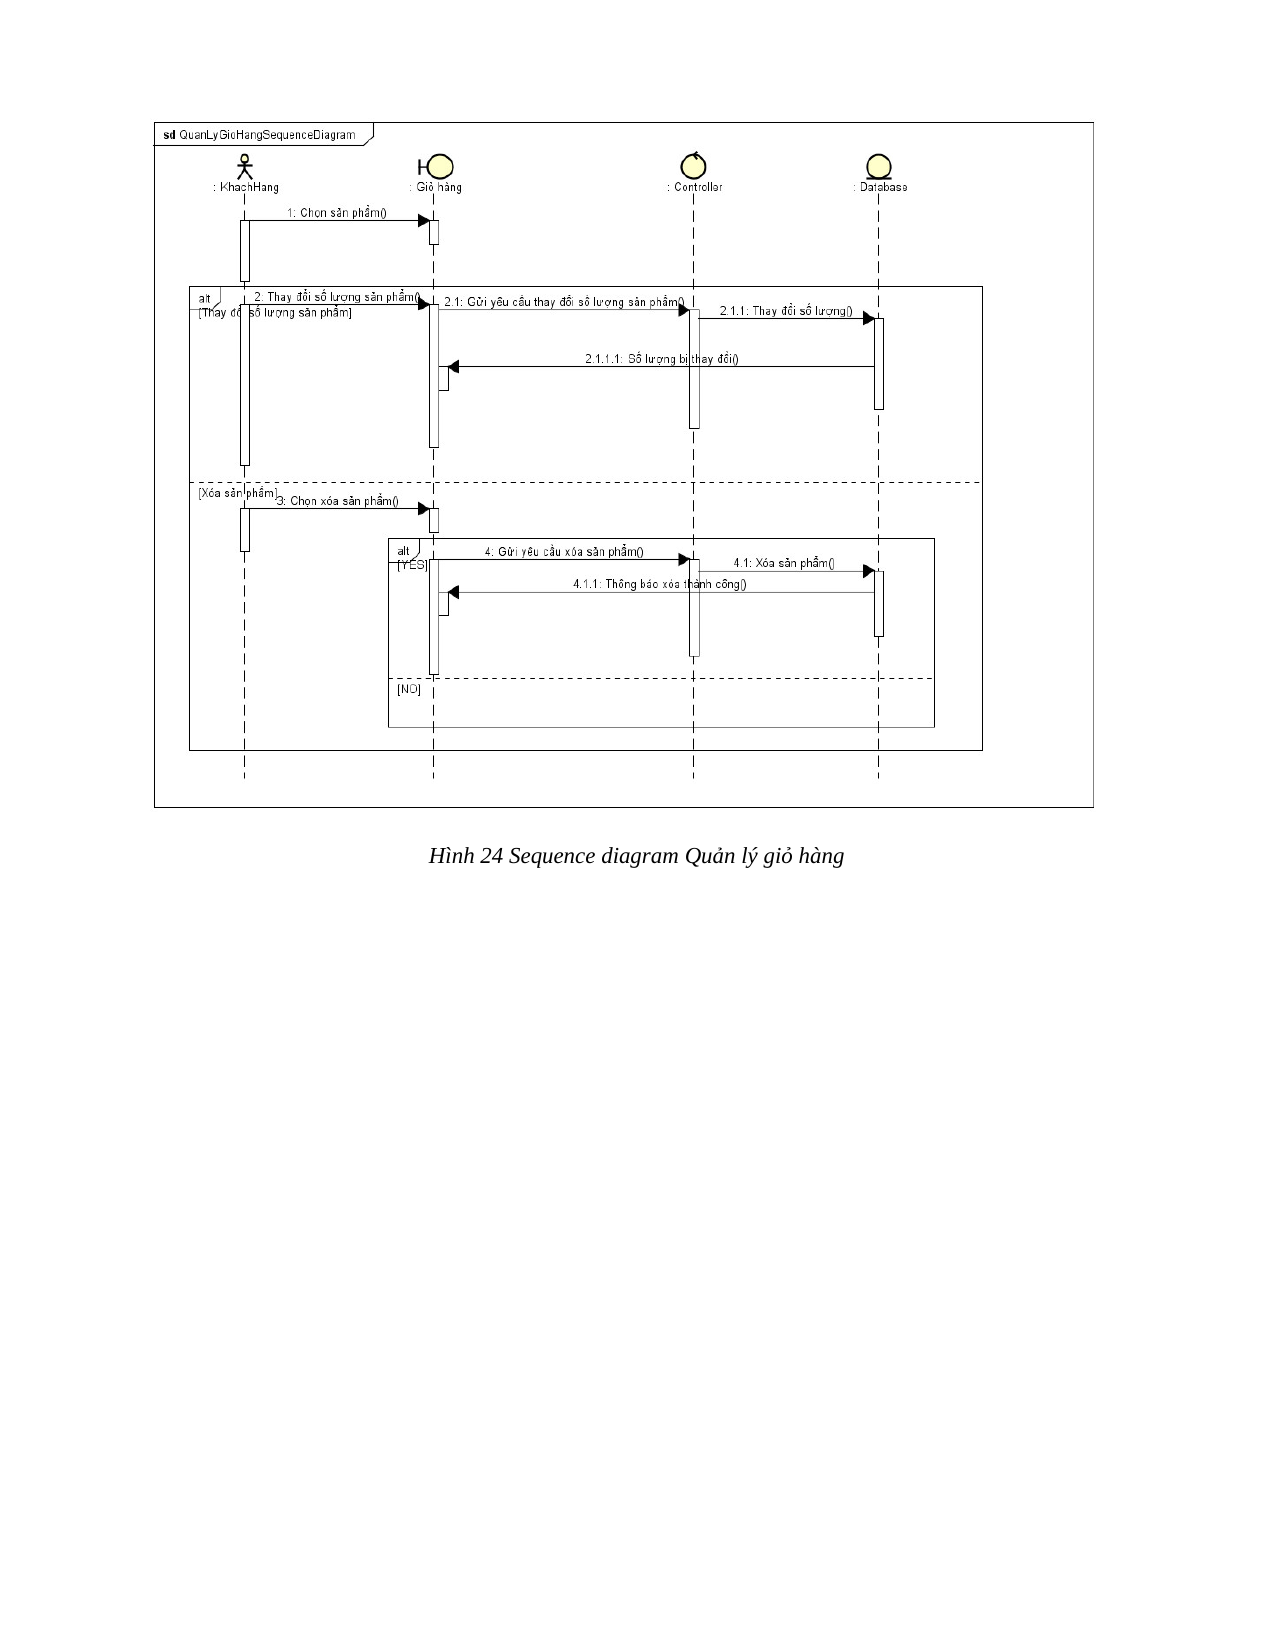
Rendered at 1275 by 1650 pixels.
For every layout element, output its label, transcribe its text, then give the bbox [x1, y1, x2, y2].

text Hình 24 Sequence diagram Quản lý giỏ hàng [150, 842, 1125, 868]
picture [150, 118, 1100, 812]
